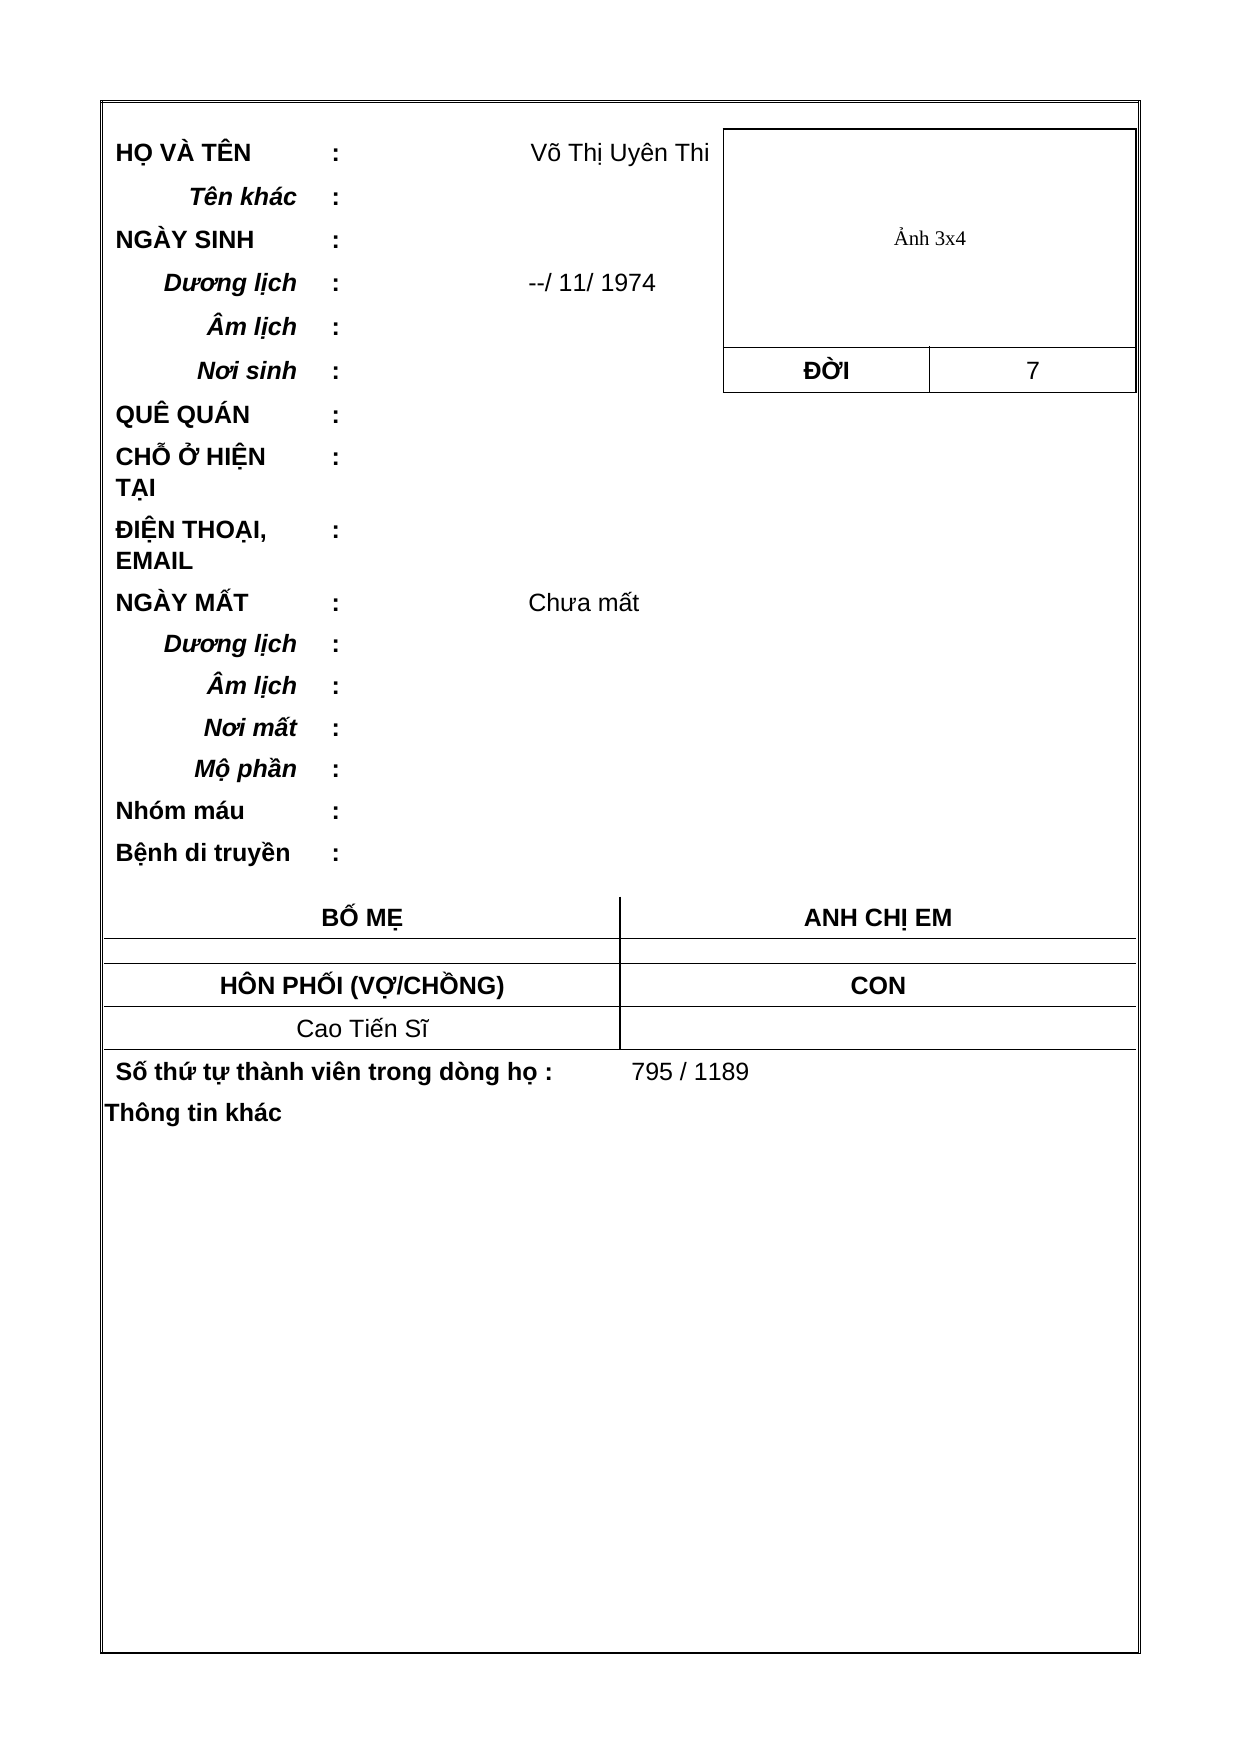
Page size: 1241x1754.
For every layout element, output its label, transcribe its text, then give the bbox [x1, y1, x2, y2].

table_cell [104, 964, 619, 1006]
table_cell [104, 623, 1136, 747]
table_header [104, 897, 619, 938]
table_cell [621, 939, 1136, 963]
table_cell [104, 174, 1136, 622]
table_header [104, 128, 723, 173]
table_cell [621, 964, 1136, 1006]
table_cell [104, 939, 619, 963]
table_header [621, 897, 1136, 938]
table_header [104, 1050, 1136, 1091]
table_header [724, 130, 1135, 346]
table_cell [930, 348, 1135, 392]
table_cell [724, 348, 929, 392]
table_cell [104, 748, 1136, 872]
text Thông tin khác [104, 1097, 1136, 1128]
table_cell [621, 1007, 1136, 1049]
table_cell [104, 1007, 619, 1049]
